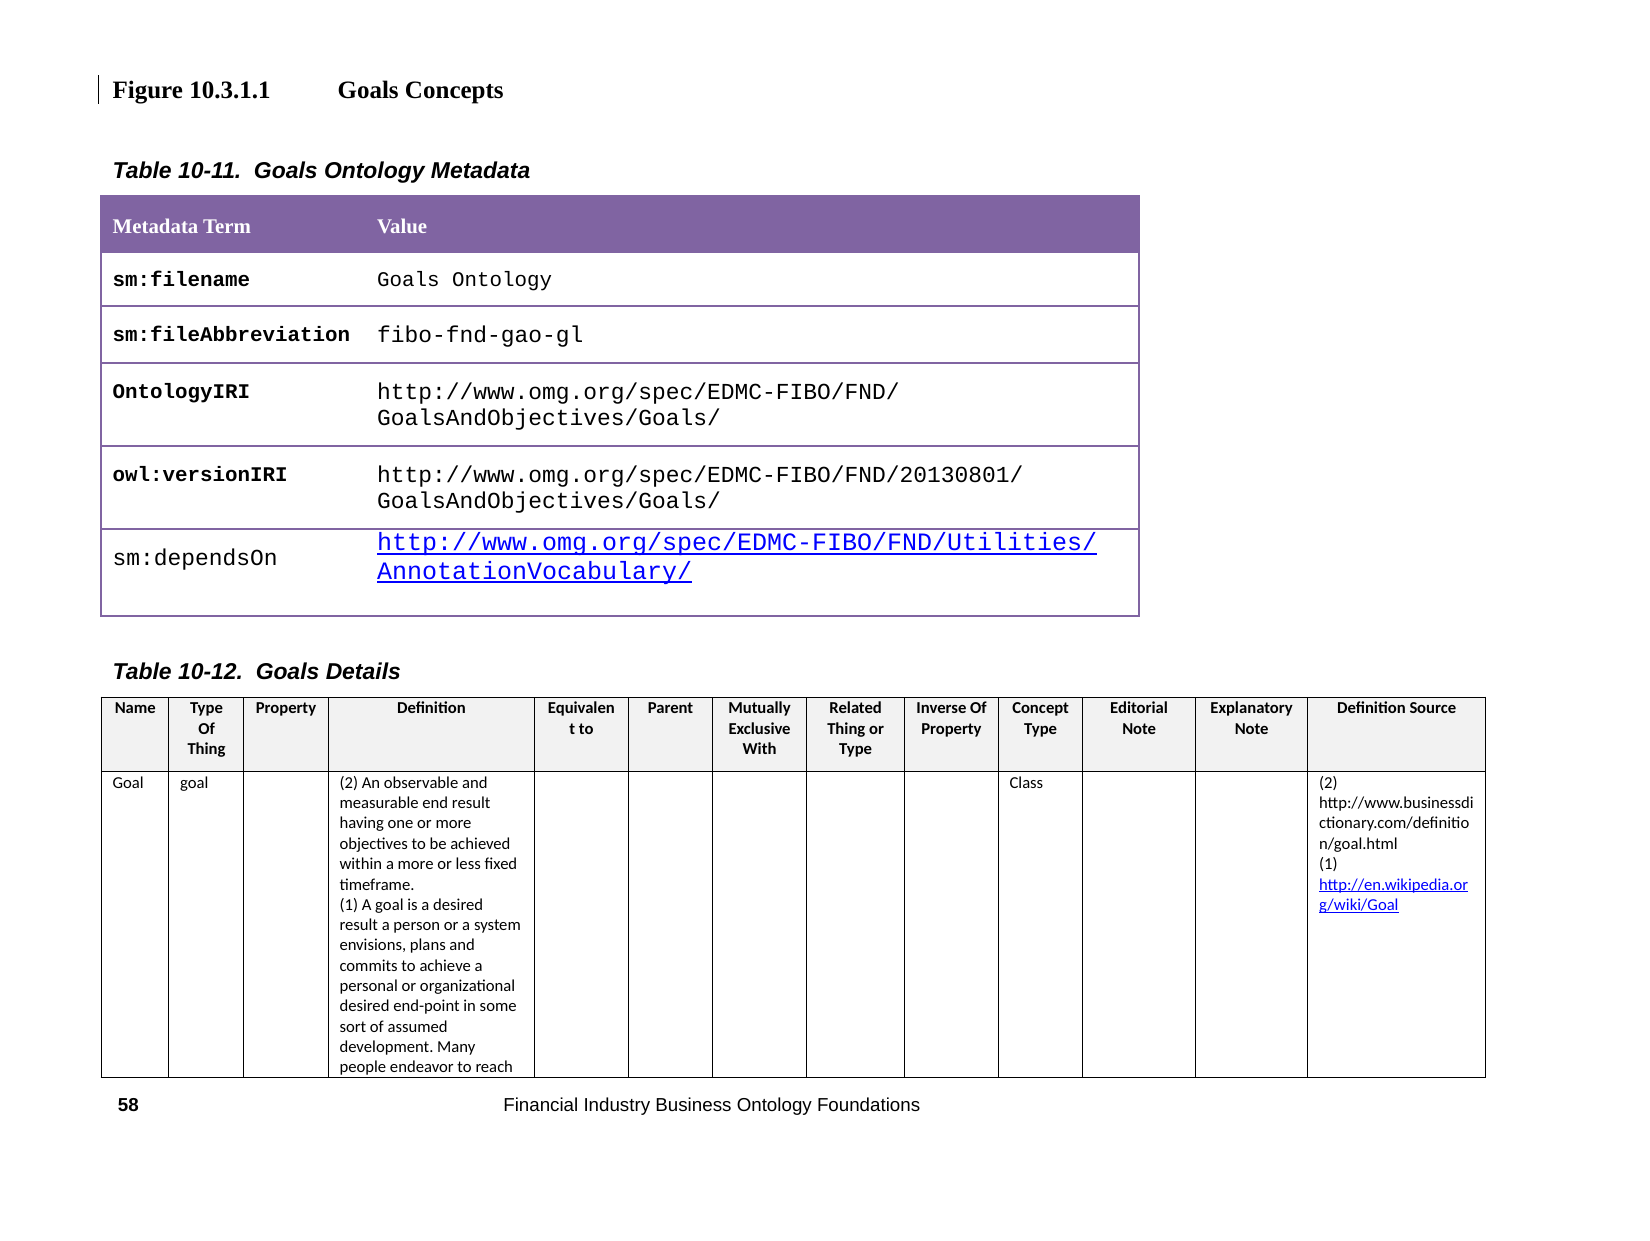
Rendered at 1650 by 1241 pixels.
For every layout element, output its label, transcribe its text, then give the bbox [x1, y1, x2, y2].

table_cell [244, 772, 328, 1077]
text Table 10-12. Goals Details [112, 658, 1477, 685]
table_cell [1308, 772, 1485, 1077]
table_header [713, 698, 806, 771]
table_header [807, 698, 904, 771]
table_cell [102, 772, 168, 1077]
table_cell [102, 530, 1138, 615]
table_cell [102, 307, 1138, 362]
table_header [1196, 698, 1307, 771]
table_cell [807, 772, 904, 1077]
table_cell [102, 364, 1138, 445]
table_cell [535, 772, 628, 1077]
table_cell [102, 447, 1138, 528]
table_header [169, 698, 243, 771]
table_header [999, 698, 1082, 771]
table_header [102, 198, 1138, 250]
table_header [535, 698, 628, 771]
text Table 10-11. Goals Ontology Metadata [112, 157, 1477, 183]
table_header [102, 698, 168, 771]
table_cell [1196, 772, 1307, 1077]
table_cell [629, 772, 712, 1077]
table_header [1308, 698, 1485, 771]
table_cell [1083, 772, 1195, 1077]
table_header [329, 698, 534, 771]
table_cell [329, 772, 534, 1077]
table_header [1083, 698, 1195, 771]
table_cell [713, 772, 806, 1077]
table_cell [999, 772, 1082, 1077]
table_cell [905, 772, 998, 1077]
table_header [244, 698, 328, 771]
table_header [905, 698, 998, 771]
text Figure 10.3.1.1 Goals Concepts [112, 75, 1477, 104]
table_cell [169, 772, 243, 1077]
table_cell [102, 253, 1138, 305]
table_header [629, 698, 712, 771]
